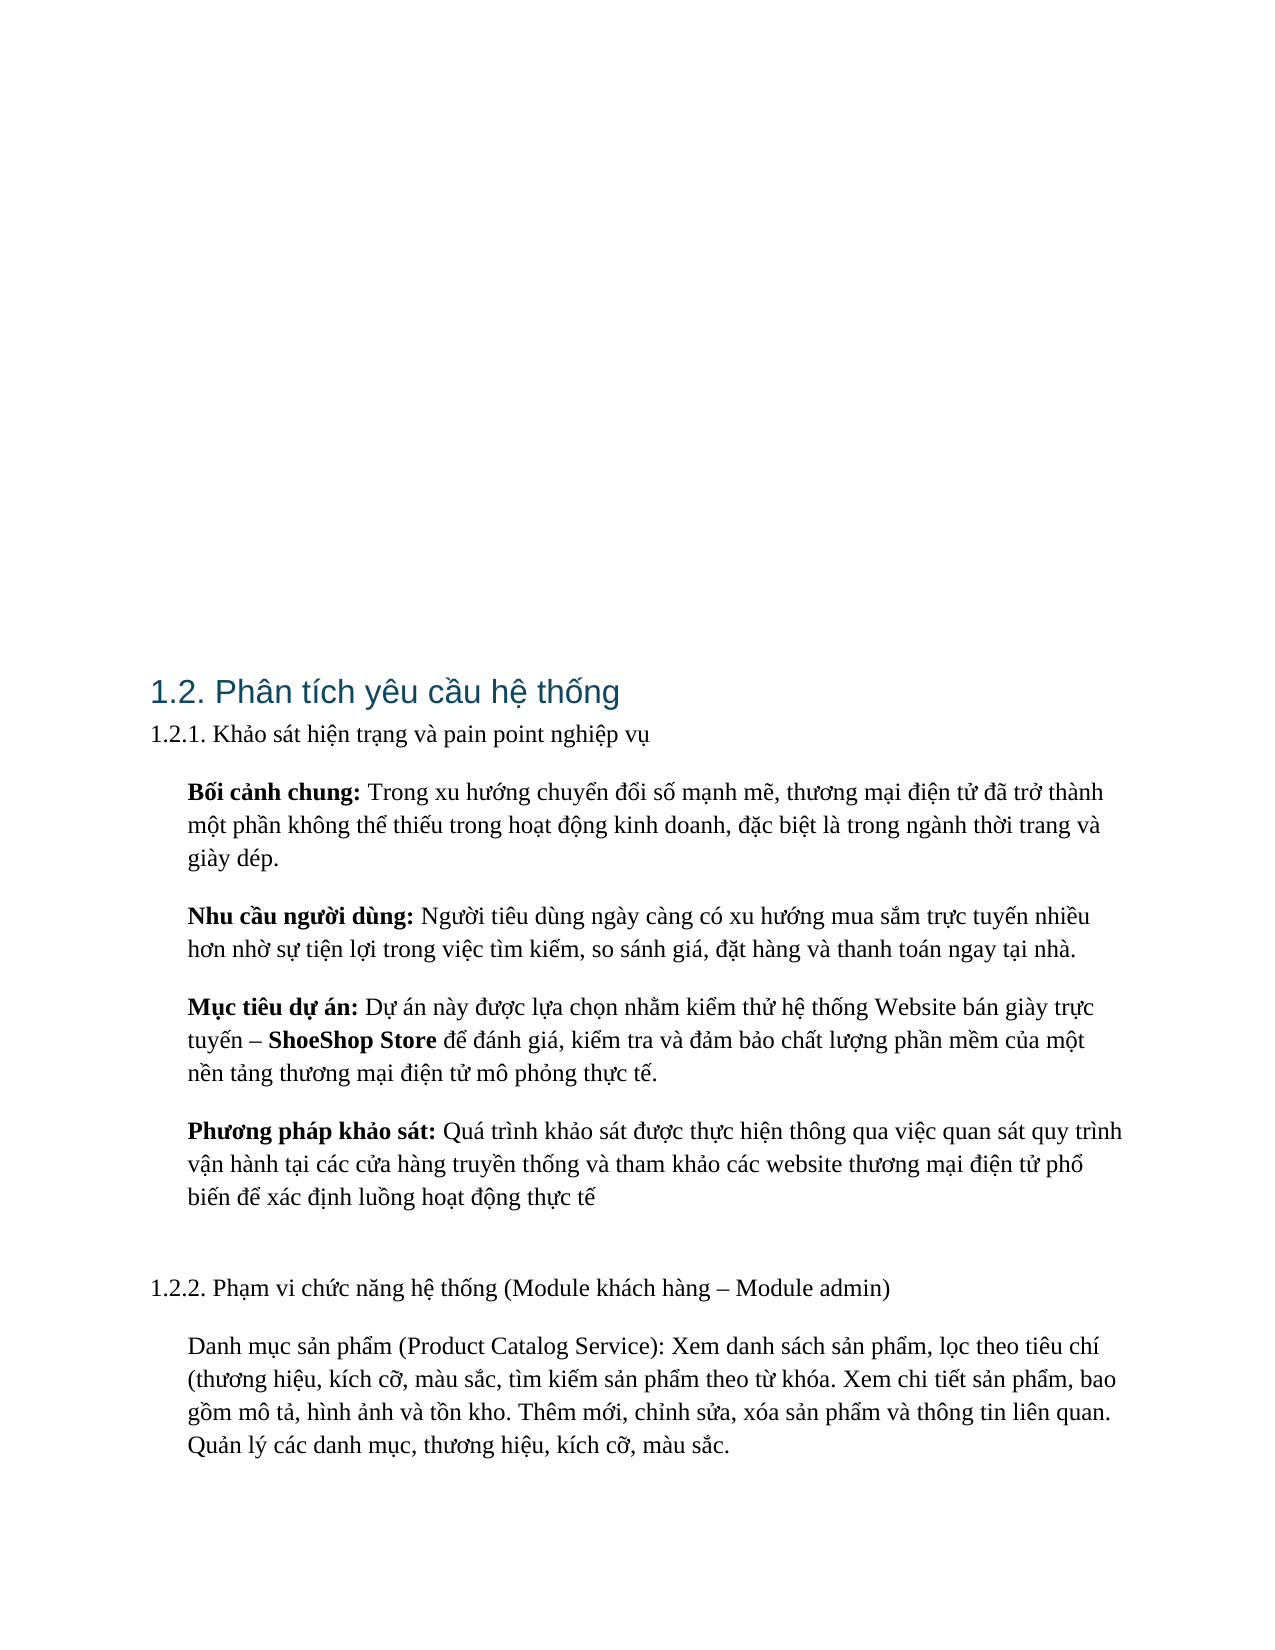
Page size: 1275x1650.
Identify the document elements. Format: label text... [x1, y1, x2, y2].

text Bối cảnh chung: Trong xu hướng chuyển đổi số mạnh mẽ, thương mại điện tử đã trở thành một phần không thể thiếu trong hoạt động kinh doanh, đặc biệt là trong ngành thời trang và giày dép. [187, 777, 1125, 872]
text 1.2.1. Khảo sát hiện trạng và pain point nghiệp vụ [150, 719, 1125, 748]
text Phương pháp khảo sát: Quá trình khảo sát được thực hiện thông qua việc quan sát quy trình vận hành tại các cửa hàng truyền thống và tham khảo các website thương mại điện tử phổ biến để xác định luồng hoạt động thực tế [187, 1116, 1125, 1211]
text 1.2.2. Phạm vi chức năng hệ thống (Module khách hàng – Module admin) [150, 1240, 1125, 1302]
text Danh mục sản phẩm (Product Catalog Service): Xem danh sách sản phẩm, lọc theo tiêu chí (thương hiệu, kích cỡ, màu sắc, tìm kiếm sản phẩm theo từ khóa. Xem chi tiết sản phẩm, bao gồm mô tả, hình ảnh và tồn kho. Thêm mới, chỉnh sửa, xóa sản phẩm và thông tin liên quan. Quản lý các danh mục, thương hiệu, kích cỡ, màu sắc. [187, 1331, 1125, 1459]
text Mục tiêu dự án: Dự án này được lựa chọn nhằm kiểm thử hệ thống Website bán giày trực tuyến – ShoeShop Store để đánh giá, kiểm tra và đảm bảo chất lượng phần mềm của một nền tảng thương mại điện tử mô phỏng thực tế. [187, 992, 1125, 1087]
text Nhu cầu người dùng: Người tiêu dùng ngày càng có xu hướng mua sắm trực tuyến nhiều hơn nhờ sự tiện lợi trong việc tìm kiếm, so sánh giá, đặt hàng và thanh toán ngay tại nhà. [187, 901, 1125, 963]
